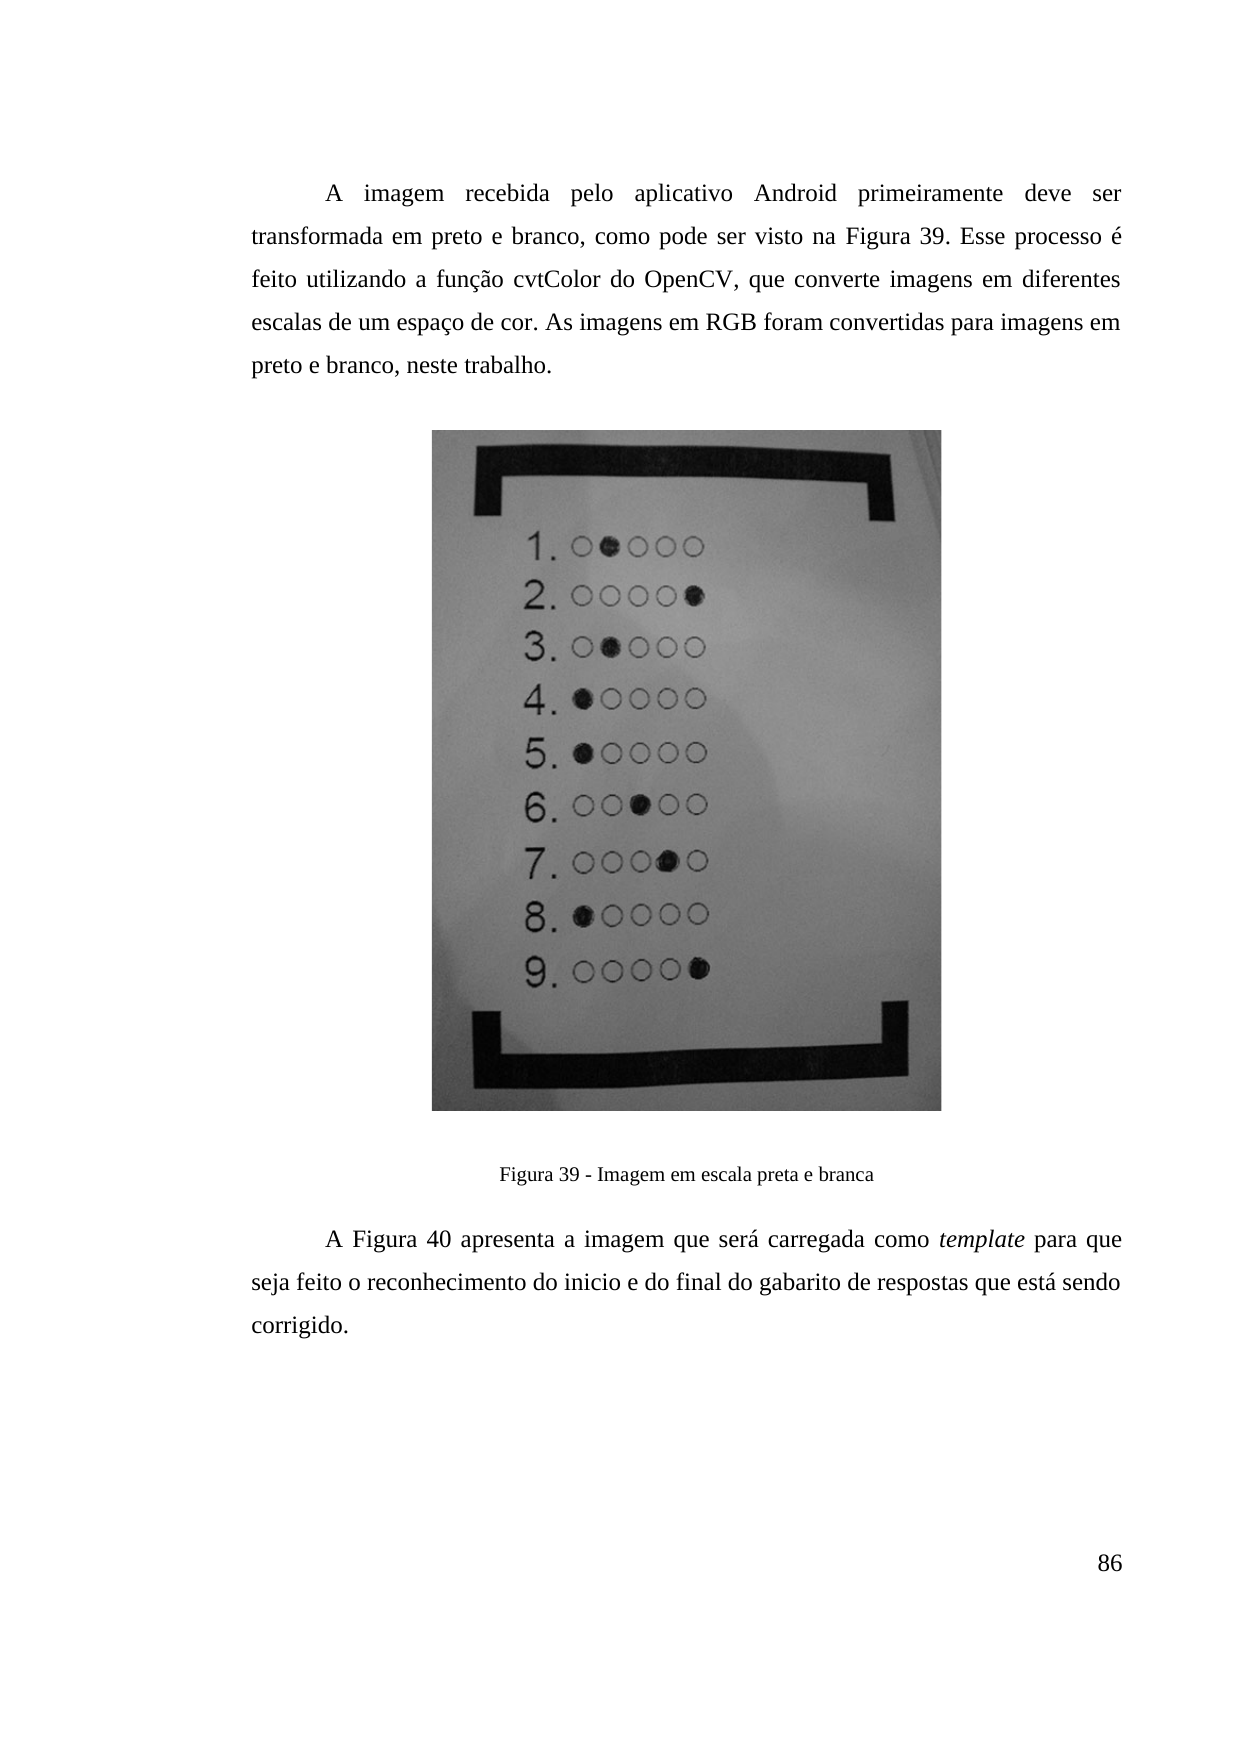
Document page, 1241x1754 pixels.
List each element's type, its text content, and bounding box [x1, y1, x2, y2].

text Figura 39 - Imagem em escala preta e branca [251, 1162, 1122, 1186]
picture [431, 430, 942, 1111]
